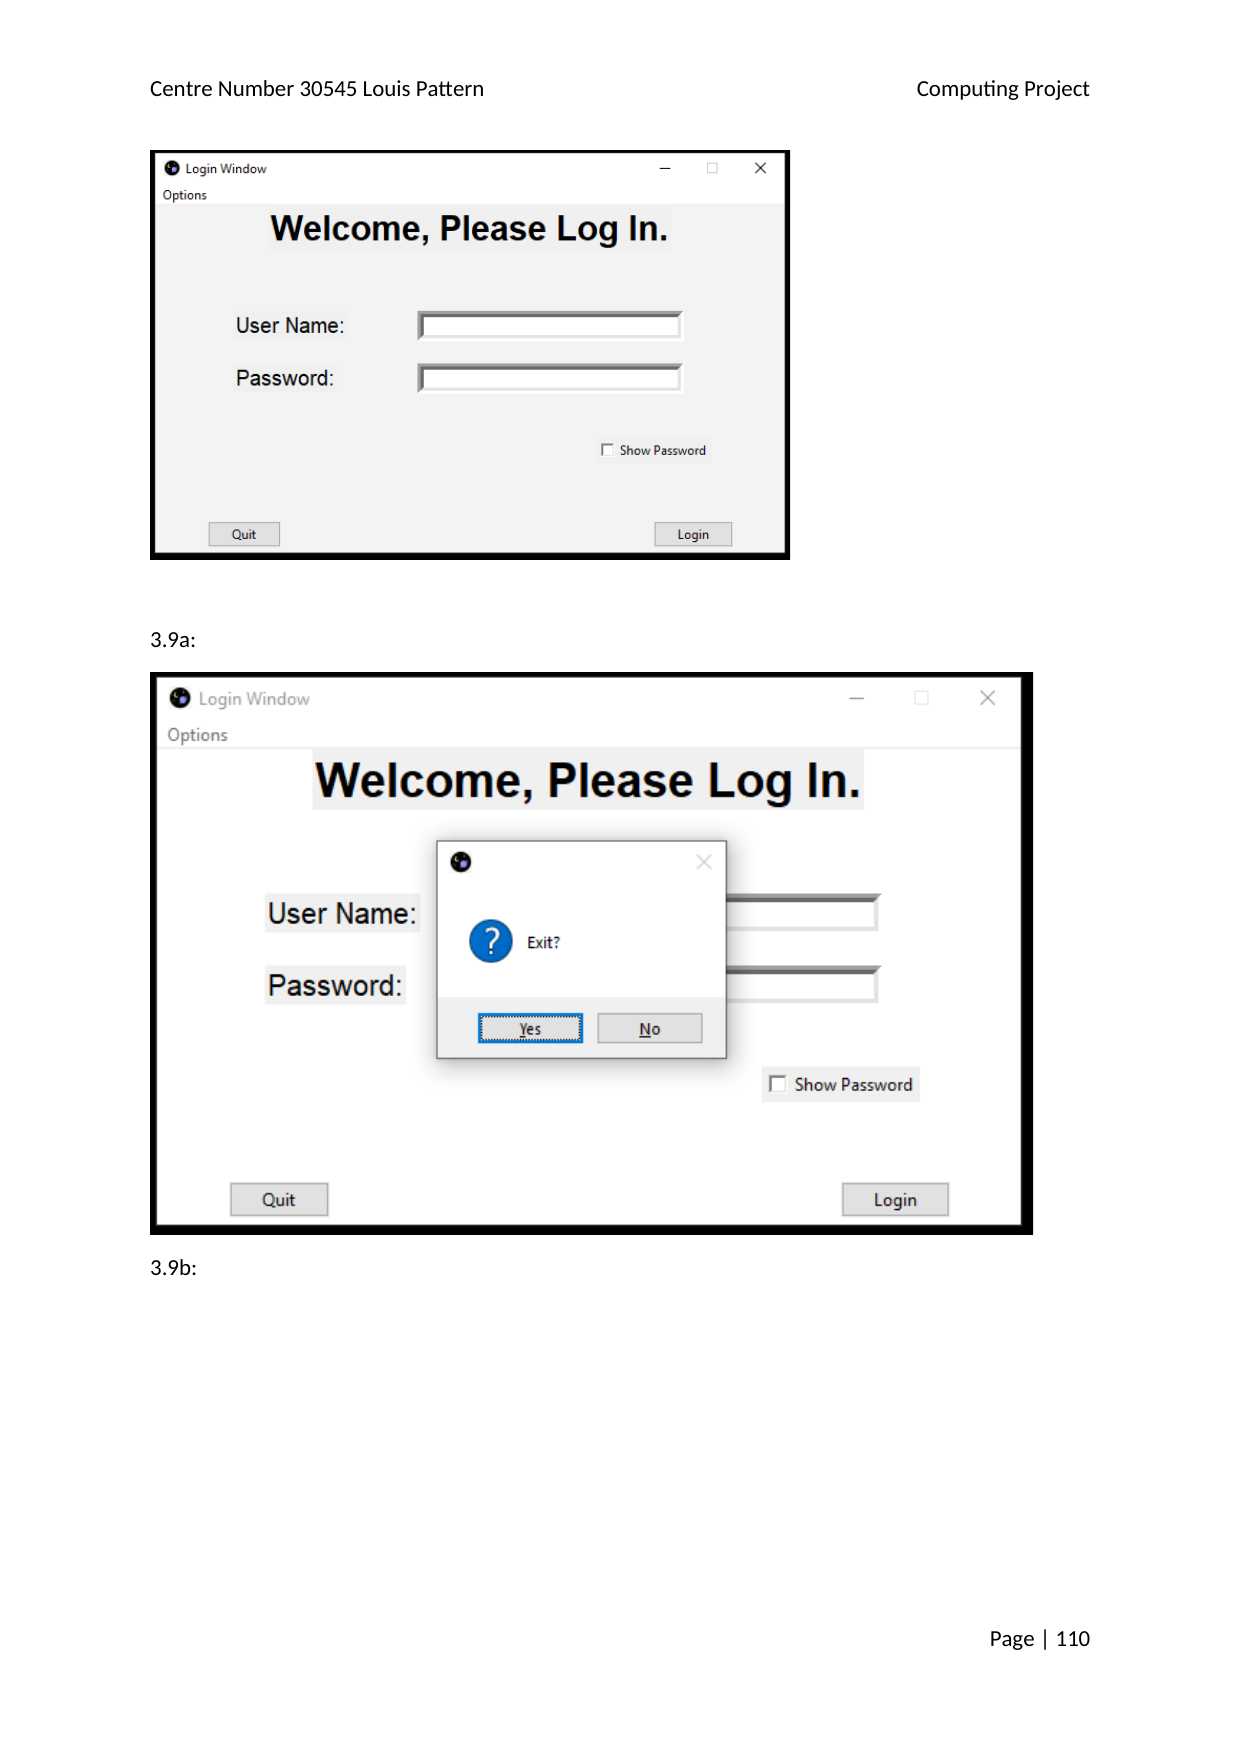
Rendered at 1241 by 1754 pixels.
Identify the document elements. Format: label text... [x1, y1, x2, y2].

text 3.9a: [150, 625, 1090, 653]
picture [150, 672, 1034, 1235]
picture [150, 150, 791, 560]
text 3.9b: [150, 1253, 1090, 1281]
